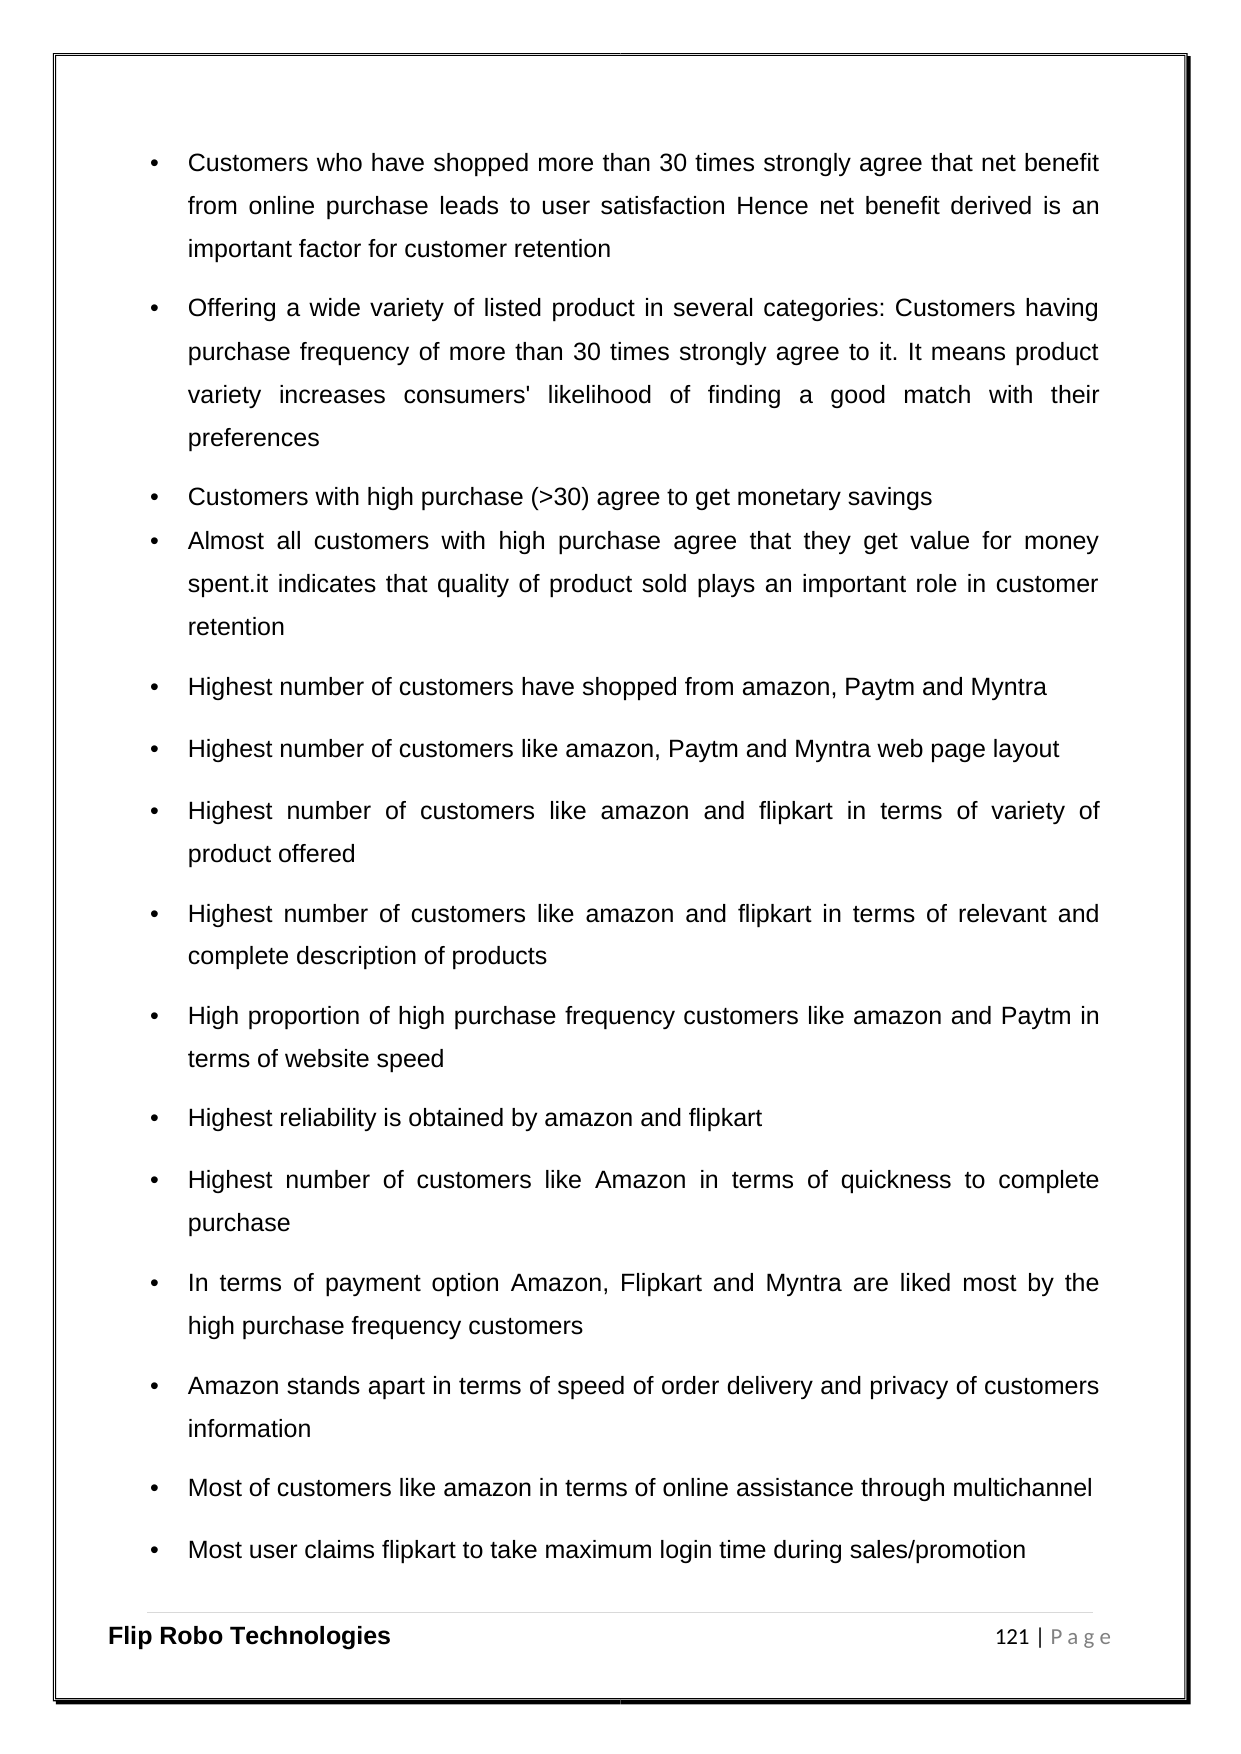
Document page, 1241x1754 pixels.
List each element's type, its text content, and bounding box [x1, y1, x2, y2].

list Highest number of customers like Amazon in terms of quickness to complete purchase [150, 1165, 1101, 1237]
list Offering a wide variety of listed product in several categories: Customers having purchase frequency of more than 30 times strongly agree to it. It means product variety increases consumers' likelihood of finding a good match with their preferences [150, 293, 1101, 451]
list Amazon stands apart in terms of speed of order delivery and privacy of customers information [150, 1371, 1101, 1442]
list Highest number of customers like amazon and flipkart in terms of variety of product offered [150, 796, 1101, 867]
list Highest reliability is obtained by amazon and flipkart [150, 1103, 1101, 1132]
list Customers who have shopped more than 30 times strongly agree that net benefit from online purchase leads to user satisfaction Hence net benefit derived is an important factor for customer retention [150, 148, 1101, 262]
list Highest number of customers have shopped from amazon, Paytm and Myntra [150, 672, 1101, 700]
list High proportion of high purchase frequency customers like amazon and Paytm in terms of website speed [150, 1001, 1101, 1072]
list Most user claims flipkart to take maximum login time during sales/promotion [150, 1535, 1101, 1564]
list Almost all customers with high purchase agree that they get value for money spent.it indicates that quality of product sold plays an important role in customer retention [150, 526, 1101, 641]
list Highest number of customers like amazon, Paytm and Myntra web page layout [150, 734, 1101, 762]
list Most of customers like amazon in terms of online assistance through multichannel [150, 1473, 1101, 1502]
list Highest number of customers like amazon and flipkart in terms of relevant and complete description of products [150, 899, 1101, 970]
list In terms of payment option Amazon, Flipkart and Myntra are liked most by the high purchase frequency customers [150, 1268, 1101, 1340]
list Customers with high purchase (>30) agree to get monetary savings [150, 482, 1101, 511]
